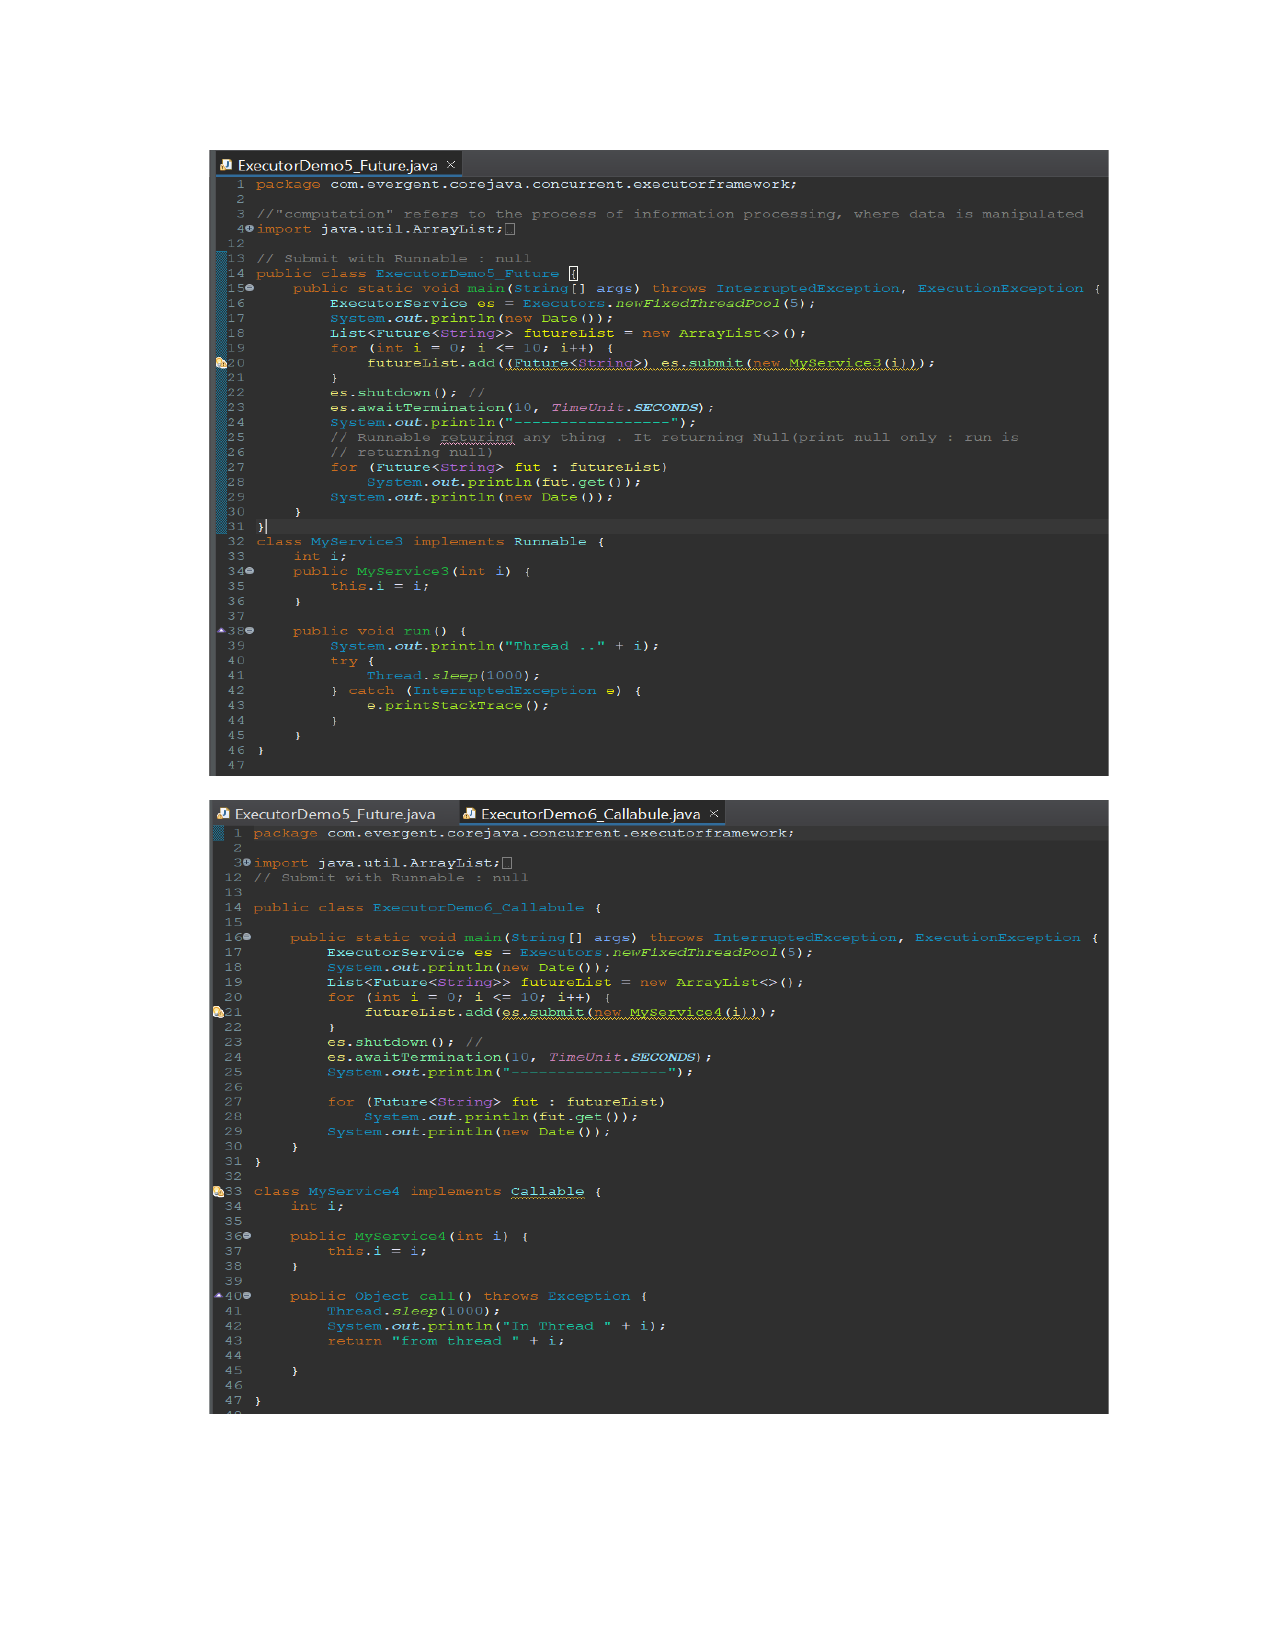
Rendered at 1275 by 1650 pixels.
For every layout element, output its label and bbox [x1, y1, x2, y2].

picture [209, 150, 1109, 776]
picture [209, 800, 1109, 1414]
